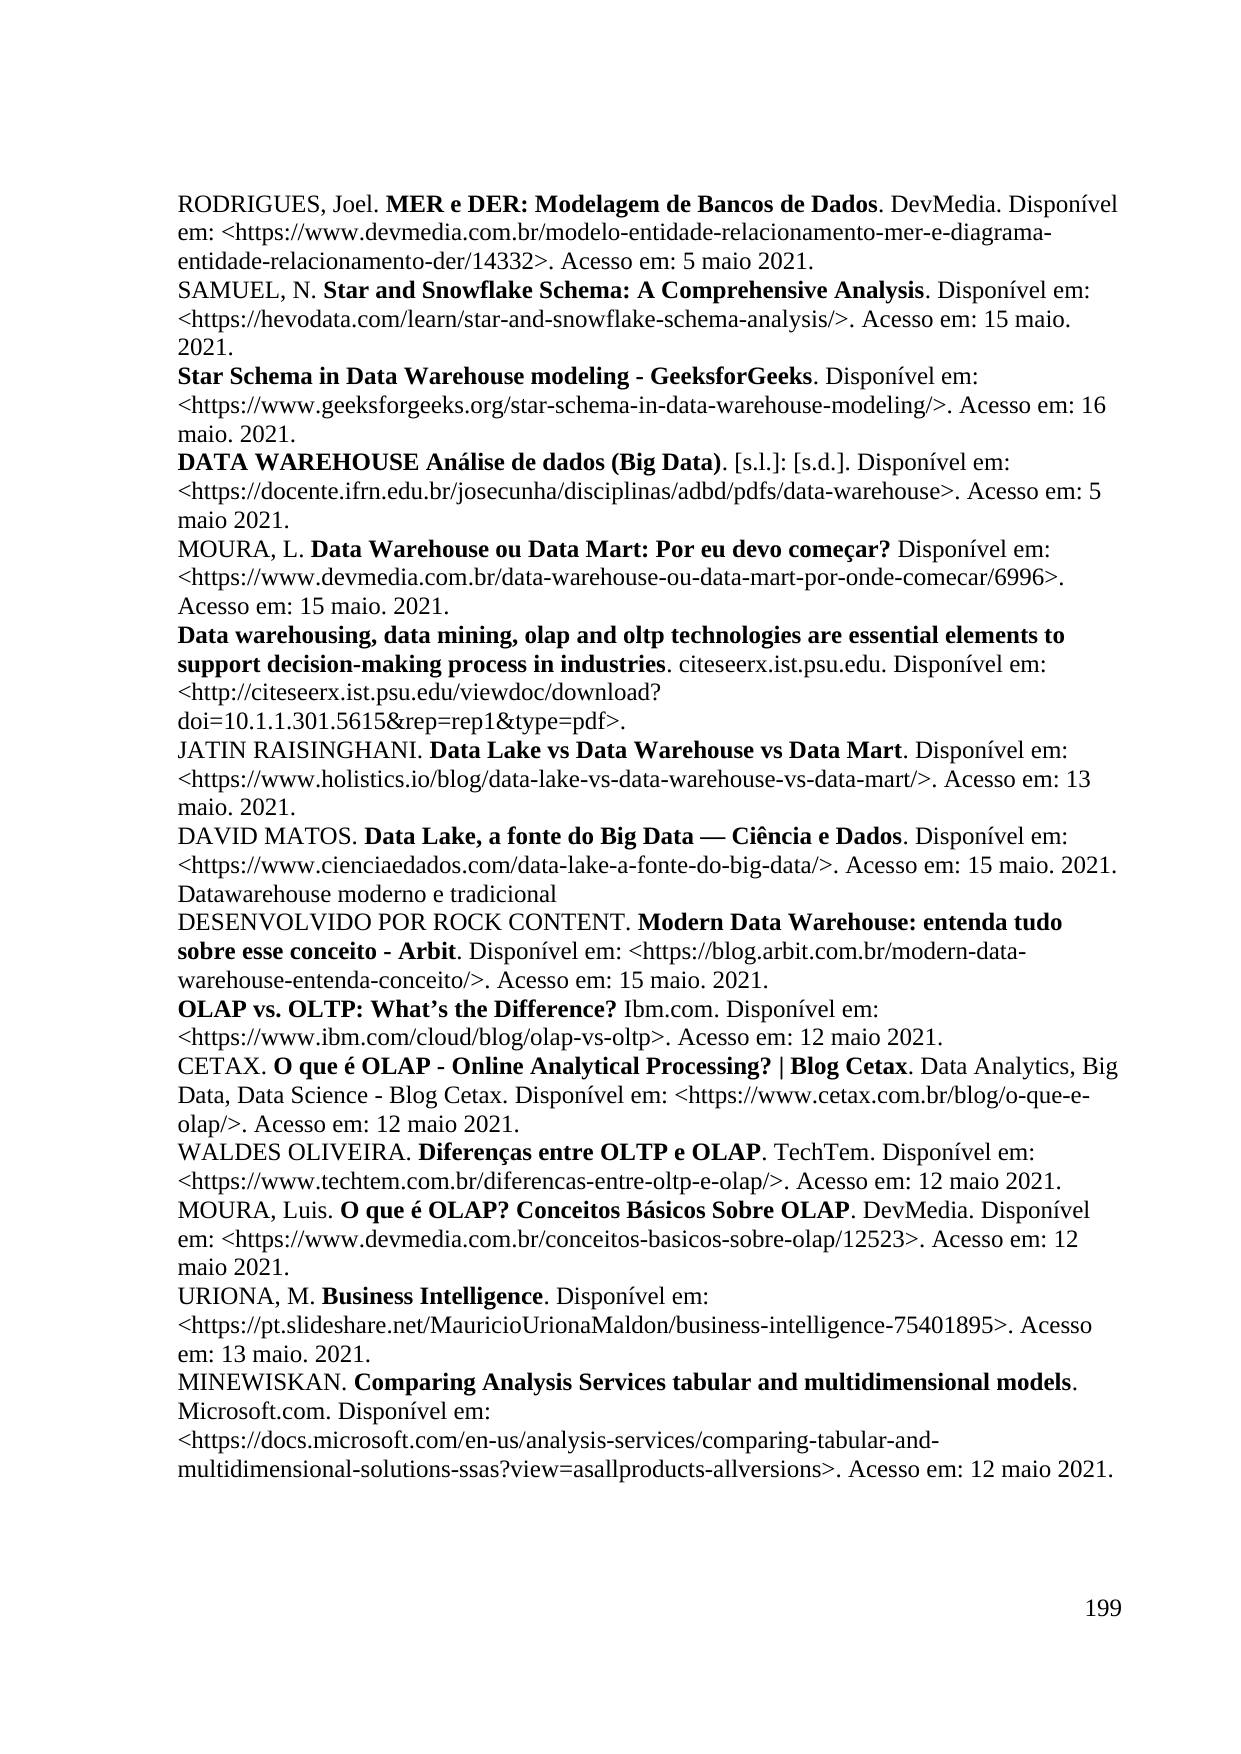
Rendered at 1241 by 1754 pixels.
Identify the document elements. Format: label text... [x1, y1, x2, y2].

text Datawarehouse moderno e tradicional [177, 879, 1122, 907]
text OLAP vs. OLTP: What’s the Difference? Ibm.com. Disponível em: <https://www.ibm.com/cloud/blog/olap-vs-oltp>. Acesso em: 12 maio 2021.‌ [177, 994, 1122, 1051]
text DAVID MATOS. Data Lake, a fonte do Big Data — Ciência e Dados. Disponível em: <https://www.cienciaedados.com/data-lake-a-fonte-do-big-data/>. Acesso em: 15 maio. 2021.‌ [177, 821, 1122, 879]
text SAMUEL, N. Star and Snowflake Schema: A Comprehensive Analysis. Disponível em: <https://hevodata.com/learn/star-and-snowflake-schema-analysis/>. Acesso em: 15 maio. 2021. [177, 275, 1122, 361]
text MOURA, L. Data Warehouse ou Data Mart: Por eu devo começar? Disponível em: <https://www.devmedia.com.br/data-warehouse-ou-data-mart-por-onde-comecar/6996>. Acesso em: 15 maio. 2021.‌ [177, 534, 1122, 620]
text WALDES OLIVEIRA. Diferenças entre OLTP e OLAP. TechTem. Disponível em: <https://www.techtem.com.br/diferencas-entre-oltp-e-olap/>. Acesso em: 12 maio 2021. [177, 1137, 1122, 1195]
text Star Schema in Data Warehouse modeling - GeeksforGeeks. Disponível em: <https://www.geeksforgeeks.org/star-schema-in-data-warehouse-modeling/>. Acesso em: 16 maio. 2021. [177, 361, 1122, 447]
text MOURA, Luis. O que é OLAP? Conceitos Básicos Sobre OLAP. DevMedia. Disponível em: <https://www.devmedia.com.br/conceitos-basicos-sobre-olap/12523>. Acesso em: 12 maio 2021. [177, 1195, 1122, 1281]
text Data warehousing, data mining, olap and oltp technologies are essential elements to support decision-making process in industries. citeseerx.ist.psu.edu. Disponível em: <http://citeseerx.ist.psu.edu/viewdoc/download? doi=10.1.1.301.5615&rep=rep1&type=pdf>. [177, 620, 1122, 735]
text MINEWISKAN. Comparing Analysis Services tabular and multidimensional models. Microsoft.com. Disponível em: <https://docs.microsoft.com/en-us/analysis-services/comparing-tabular-and-multidimensional-solutions-ssas?view=asallproducts-allversions>. Acesso em: 12 maio 2021. [177, 1367, 1122, 1482]
text DATA WAREHOUSE Análise de dados (Big Data). [s.l.]: [s.d.]. Disponível em: <https://docente.ifrn.edu.br/josecunha/disciplinas/adbd/pdfs/data-warehouse>. Acesso em: 5 maio 2021. [177, 447, 1122, 534]
text RODRIGUES, Joel. MER e DER: Modelagem de Bancos de Dados. DevMedia. Disponível em: <https://www.devmedia.com.br/modelo-entidade-relacionamento-mer-e-diagrama-entidade-relacionamento-der/14332>. Acesso em: 5 maio 2021. [177, 189, 1122, 275]
text JATIN RAISINGHANI. Data Lake vs Data Warehouse vs Data Mart. Disponível em: <https://www.holistics.io/blog/data-lake-vs-data-warehouse-vs-data-mart/>. Acesso em: 13 maio. 2021. [177, 735, 1122, 821]
text URIONA, M. Business Intelligence. Disponível em: <https://pt.slideshare.net/MauricioUrionaMaldon/business-intelligence-75401895>. Acesso em: 13 maio. 2021. [177, 1281, 1122, 1367]
text DESENVOLVIDO POR ROCK CONTENT. Modern Data Warehouse: entenda tudo sobre esse conceito - Arbit. Disponível em: <https://blog.arbit.com.br/modern-data-warehouse-entenda-conceito/>. Acesso em: 15 maio. 2021. [177, 907, 1122, 994]
text CETAX. O que é OLAP - Online Analytical Processing? | Blog Cetax. Data Analytics, Big Data, Data Science - Blog Cetax. Disponível em: <https://www.cetax.com.br/blog/o-que-e-olap/>. Acesso em: 12 maio 2021. [177, 1051, 1122, 1137]
